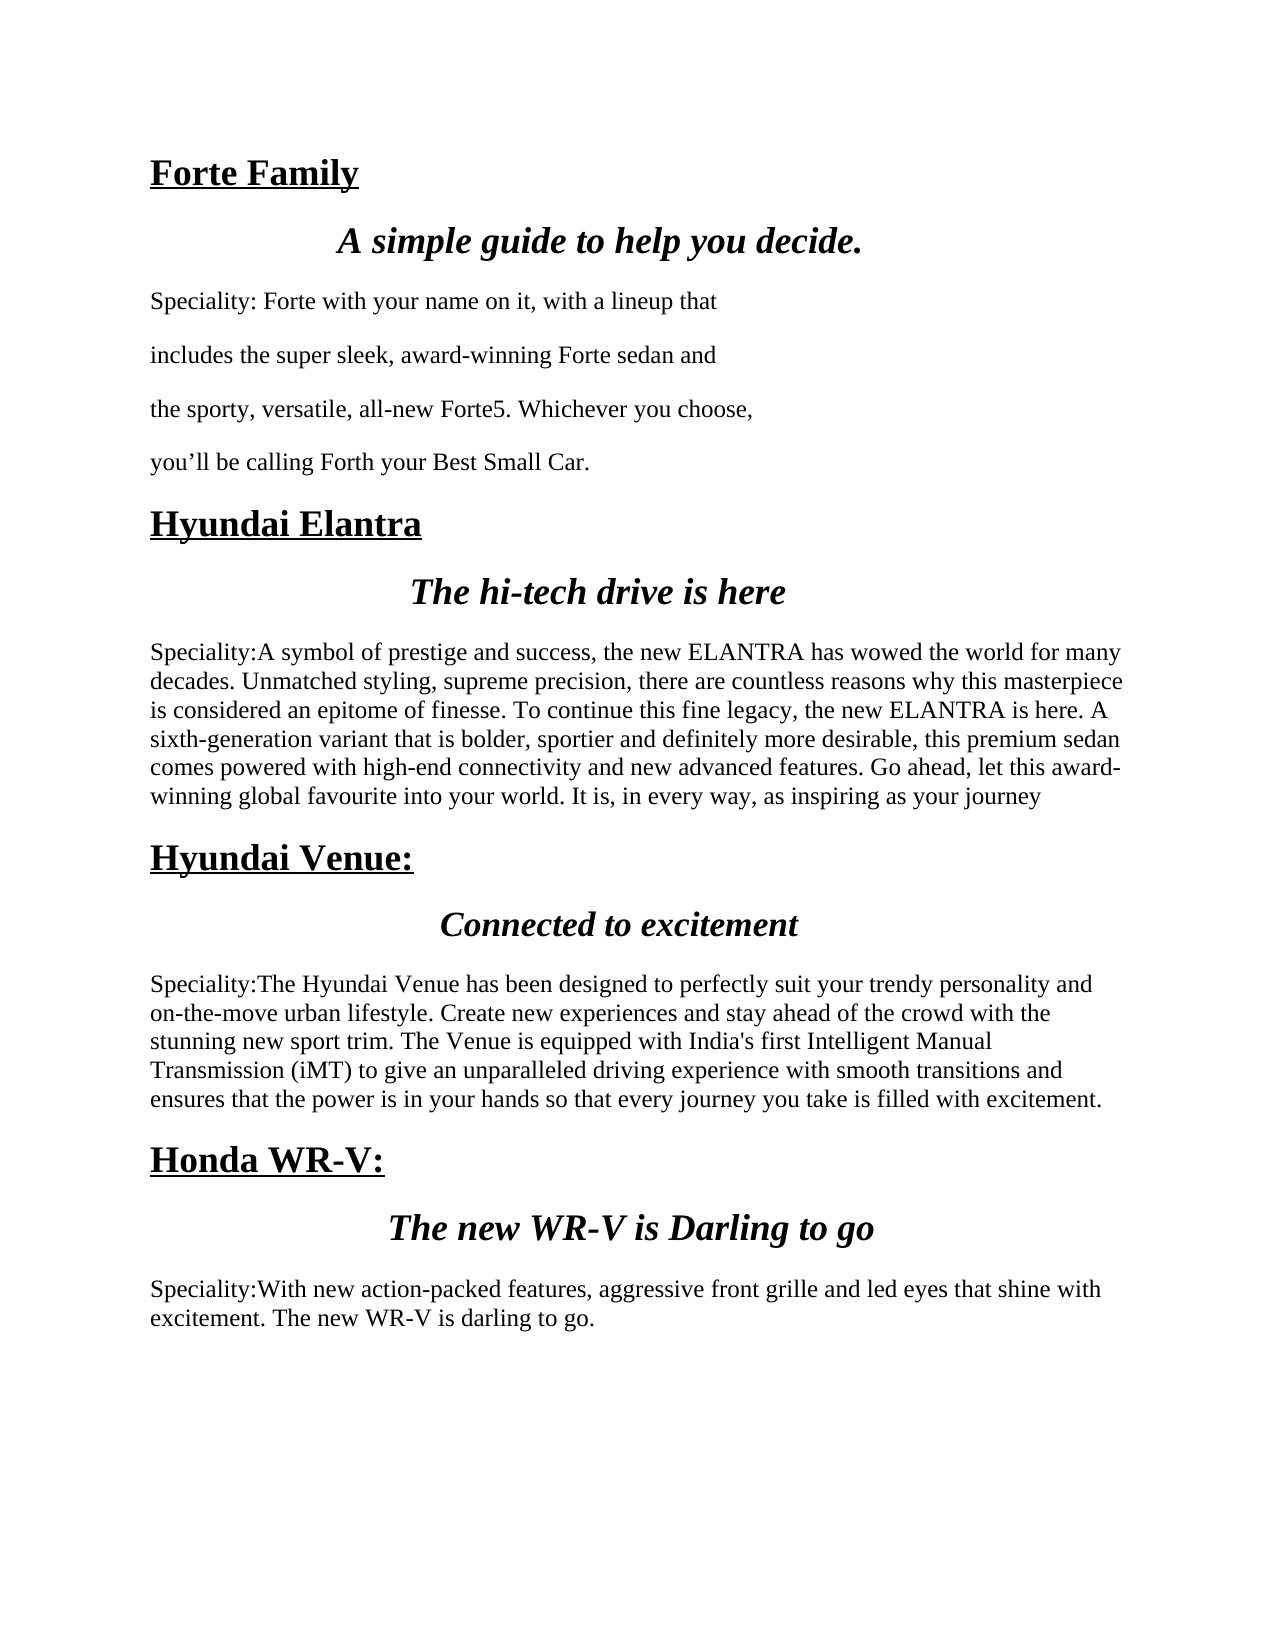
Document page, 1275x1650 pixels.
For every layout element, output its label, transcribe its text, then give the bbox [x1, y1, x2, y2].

text Connected to excitement [150, 903, 1125, 944]
text the sporty, versatile, all-new Forte5. Whichever you choose, [150, 394, 1125, 422]
text Hyundai Venue: [150, 835, 1125, 878]
text Speciality:With new action-packed features, aggressive front grille and led eyes that shine with excitement. The new WR-V is darling to go. [150, 1274, 1125, 1331]
text Speciality: Forte with your name on it, with a lineup that [150, 286, 1125, 315]
text Speciality:A symbol of prestige and success, the new ELANTRA has wowed the world for many decades. Unmatched styling, supreme precision, there are countless reasons why this masterpiece is considered an epitome of finesse. To continue this fine legacy, the new ELANTRA is here. A sixth-generation variant that is bolder, sportier and definitely more desirable, this premium sedan comes powered with high-end connectivity and new advanced features. Go ahead, let this award-winning global favourite into your world. It is, in every way, as inspiring as your journey [150, 637, 1125, 810]
text Forte Family [150, 150, 1125, 193]
text Honda WR-V: [150, 1138, 1125, 1181]
text Speciality:The Hyundai Venue has been designed to perfectly suit your trendy personality and on-the-move urban lifestyle. Create new experiences and stay ahead of the crowd with the stunning new sport trim. The Venue is equipped with India's first Intelligent Manual Transmission (iMT) to give an unparalleled driving experience with smooth transitions and ensures that the power is in your hands so that every journey you take is filled with excitement. [150, 969, 1125, 1113]
text The new WR-V is Darling to go [150, 1206, 1125, 1249]
text Hyundai Elantra [150, 501, 1125, 544]
text includes the super sleek, award-winning Forte sedan and [150, 340, 1125, 369]
text A simple guide to help you decide. [150, 218, 1125, 261]
text you’ll be calling Forth your Best Small Car. [150, 447, 1125, 476]
text The hi-tech drive is here [150, 569, 1125, 612]
